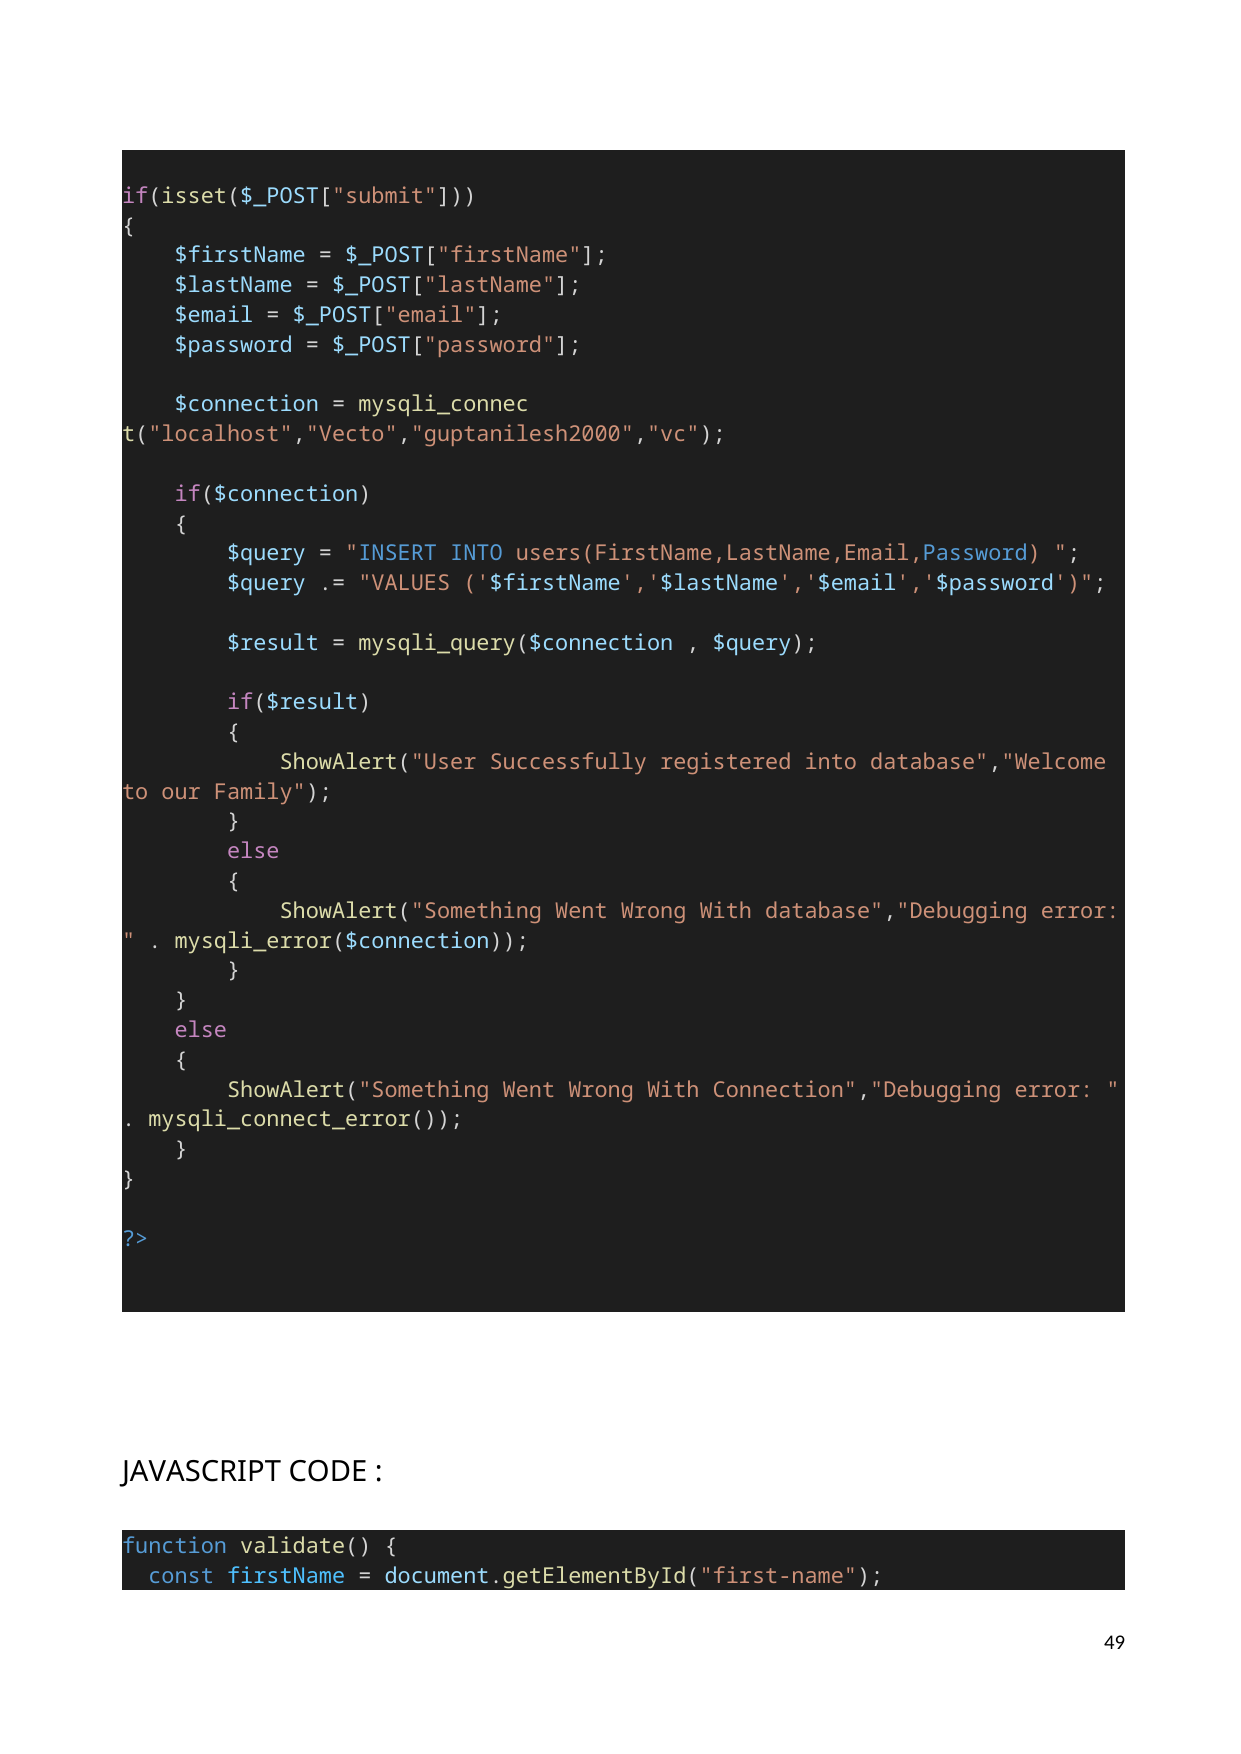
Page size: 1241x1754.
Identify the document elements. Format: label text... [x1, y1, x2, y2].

text $email = $_POST["email"]; [122, 299, 1125, 329]
text $lastName = $_POST["lastName"]; [122, 269, 1125, 299]
text const firstName = document.getElementById("first-name"); [122, 1560, 1125, 1590]
text ShowAlert("Something Went Wrong With Connection","Debugging error: " . mysqli_connect_error()); [122, 1073, 1125, 1133]
text if($result) [122, 686, 1125, 716]
text { [122, 716, 1125, 746]
text $query = "INSERT INTO users(FirstName,LastName,Email,Password) "; [122, 537, 1125, 567]
text else [122, 1014, 1125, 1044]
text { [122, 1044, 1125, 1073]
text } [122, 1133, 1125, 1163]
text { [122, 865, 1125, 895]
text $connection = mysqli_connect("localhost","Vecto","guptanilesh2000","vc"); [122, 388, 1125, 448]
text if($connection) [122, 478, 1125, 507]
text function validate() { [122, 1530, 1125, 1560]
text { [122, 209, 1125, 239]
text } [122, 984, 1125, 1014]
text else [122, 835, 1125, 865]
text } [122, 954, 1125, 984]
text JAVASCRIPT CODE : [122, 1451, 1125, 1490]
text $result = mysqli_query($connection , $query); [122, 627, 1125, 656]
text ShowAlert("Something Went Wrong With database","Debugging error: " . mysqli_error($connection)); [122, 895, 1125, 954]
text $password = $_POST["password"]; [122, 329, 1125, 358]
text } [122, 805, 1125, 835]
text } [122, 1163, 1125, 1193]
text $query .= "VALUES ('$firstName','$lastName','$email','$password')"; [122, 567, 1125, 597]
text ShowAlert("User Successfully registered into database","Welcome to our Family"); [122, 746, 1125, 805]
text { [122, 507, 1125, 537]
text $firstName = $_POST["firstName"]; [122, 239, 1125, 269]
text if(isset($_POST["submit"])) [122, 180, 1125, 209]
text ?> [122, 1222, 1125, 1252]
